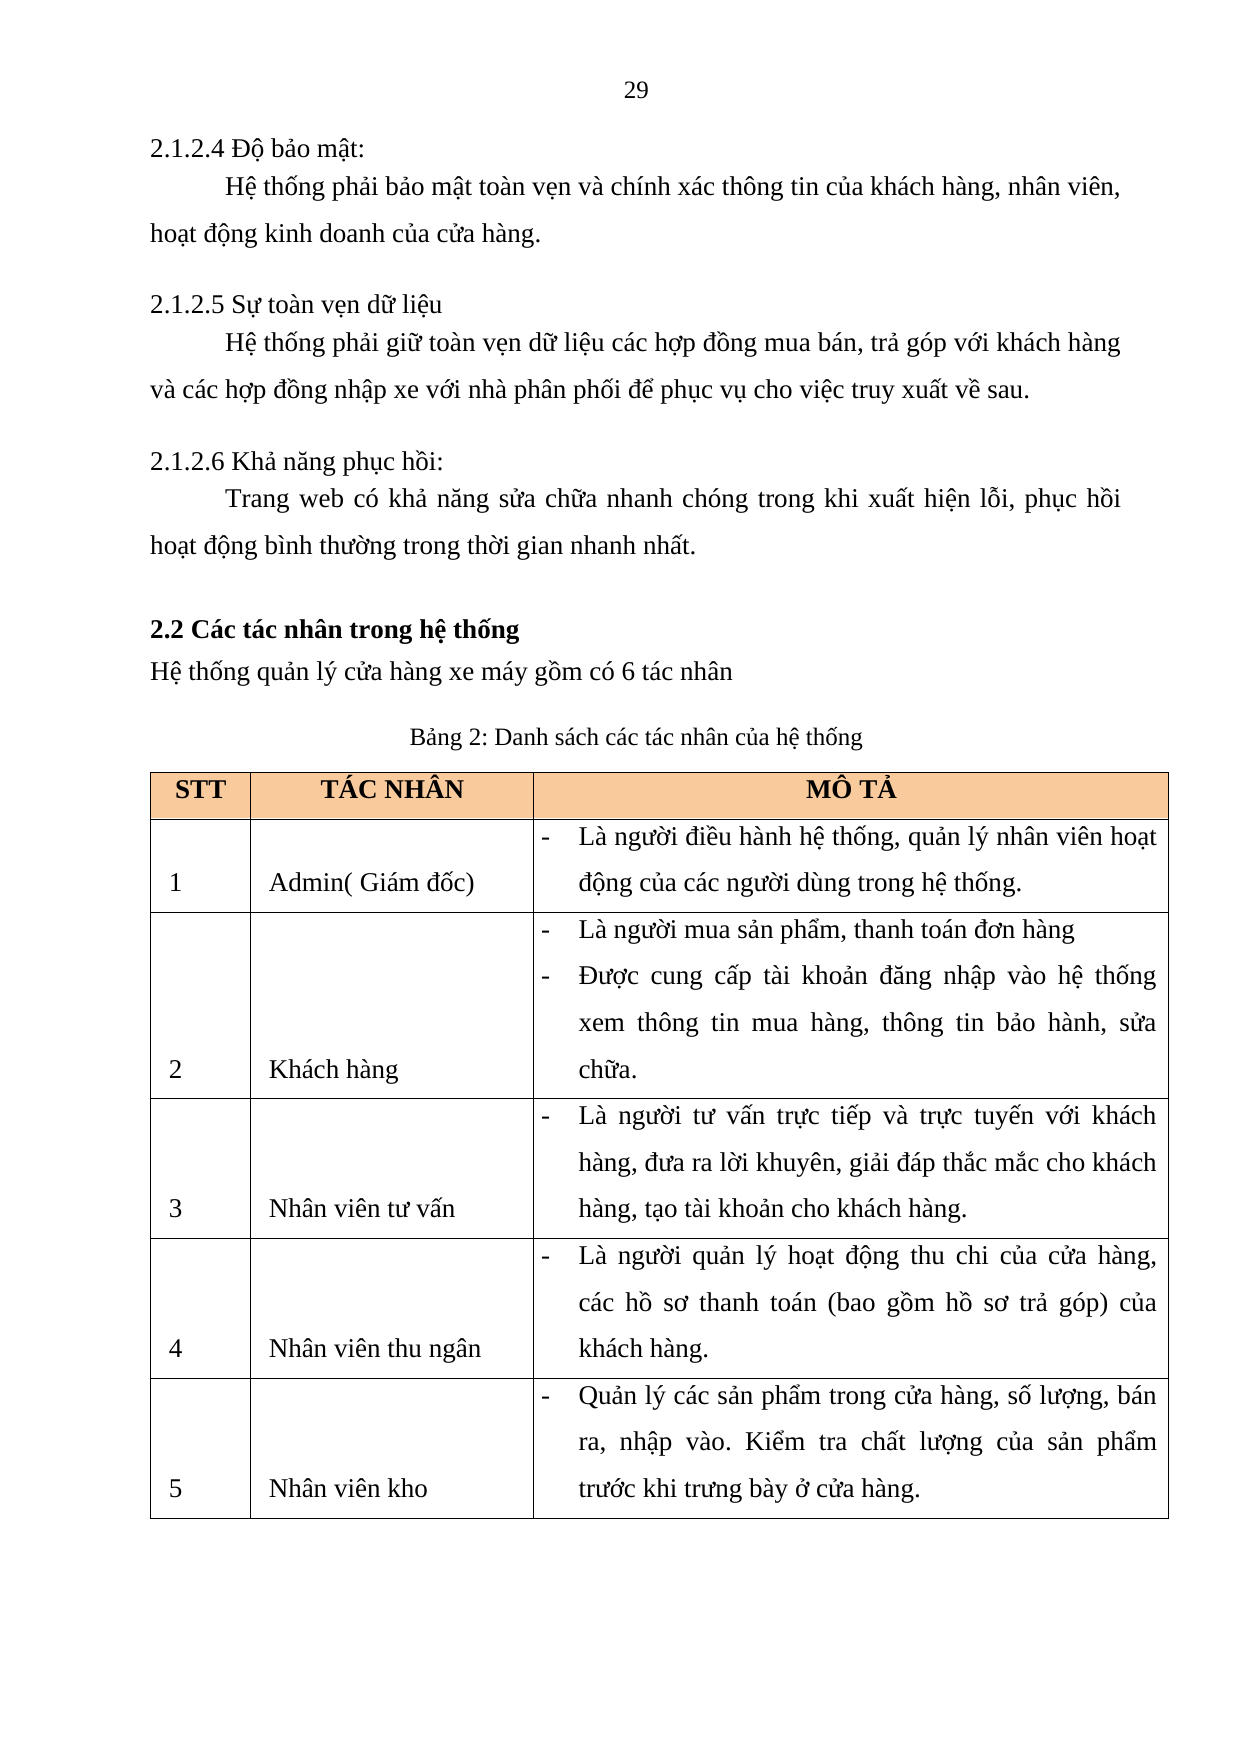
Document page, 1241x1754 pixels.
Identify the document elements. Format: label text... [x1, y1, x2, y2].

text Hệ thống phải bảo mật toàn vẹn và chính xác thông tin của khách hàng, nhân viên, hoạt động kinh doanh của cửa hàng. [150, 170, 1122, 248]
table_cell Là người quản lý hoạt động thu chi của cửa hàng, các hồ sơ thanh toán (bao gồm hồ sơ trả góp) của khách hàng. [534, 1239, 1168, 1378]
table_cell Quản lý các sản phẩm trong cửa hàng, số lượng, bán ra, nhập vào. Kiểm tra chất lượng của sản phẩm trước khi trưng bày ở cửa hàng. [534, 1379, 1168, 1517]
subtitle 2.1.2.6 Khả năng phục hồi: [150, 444, 1122, 476]
table_cell Là người điều hành hệ thống, quản lý nhân viên hoạt động của các người dùng trong hệ thống. [534, 820, 1168, 912]
text Hệ thống quản lý cửa hàng xe máy gồm có 6 tác nhân [150, 655, 1122, 686]
text Bảng 2: Danh sách các tác nhân của hệ thống [150, 722, 1122, 751]
table_cell Nhân viên tư vấn [251, 1099, 533, 1238]
table_cell Khách hàng [251, 913, 533, 1098]
table_cell 2 [151, 913, 250, 1098]
text Hệ thống phải giữ toàn vẹn dữ liệu các hợp đồng mua bán, trả góp với khách hàng và các hợp đồng nhập xe với nhà phân phối để phục vụ cho việc truy xuất về sau. [150, 326, 1122, 404]
subtitle 2.1.2.5 Sự toàn vẹn dữ liệu [150, 288, 1122, 320]
table_cell 4 [151, 1239, 250, 1378]
table_cell Nhân viên thu ngân [251, 1239, 533, 1378]
table_cell Là người mua sản phẩm, thanh toán đơn hàng Được cung cấp tài khoản đăng nhập vào hệ thống xem thông tin mua hàng, thông tin bảo hành, sửa chữa. [534, 913, 1168, 1098]
subtitle 2.1.2.4 Độ bảo mật: [150, 132, 1122, 164]
text Trang web có khả năng sửa chữa nhanh chóng trong khi xuất hiện lỗi, phục hồi hoạt động bình thường trong thời gian nhanh nhất. [150, 482, 1122, 560]
table_header STT [151, 773, 250, 818]
subtitle 2.2 Các tác nhân trong hệ thống [150, 613, 1122, 644]
table_cell Là người tư vấn trực tiếp và trực tuyến với khách hàng, đưa ra lời khuyên, giải đáp thắc mắc cho khách hàng, tạo tài khoản cho khách hàng. [534, 1099, 1168, 1238]
table_header MÔ TẢ [534, 773, 1168, 818]
table_header TÁC NHÂN [251, 773, 533, 818]
table_cell Nhân viên kho [251, 1379, 533, 1517]
table_cell Admin( Giám đốc) [251, 820, 533, 912]
table_cell 3 [151, 1099, 250, 1238]
table_cell 1 [151, 820, 250, 912]
table_cell 5 [151, 1379, 250, 1517]
